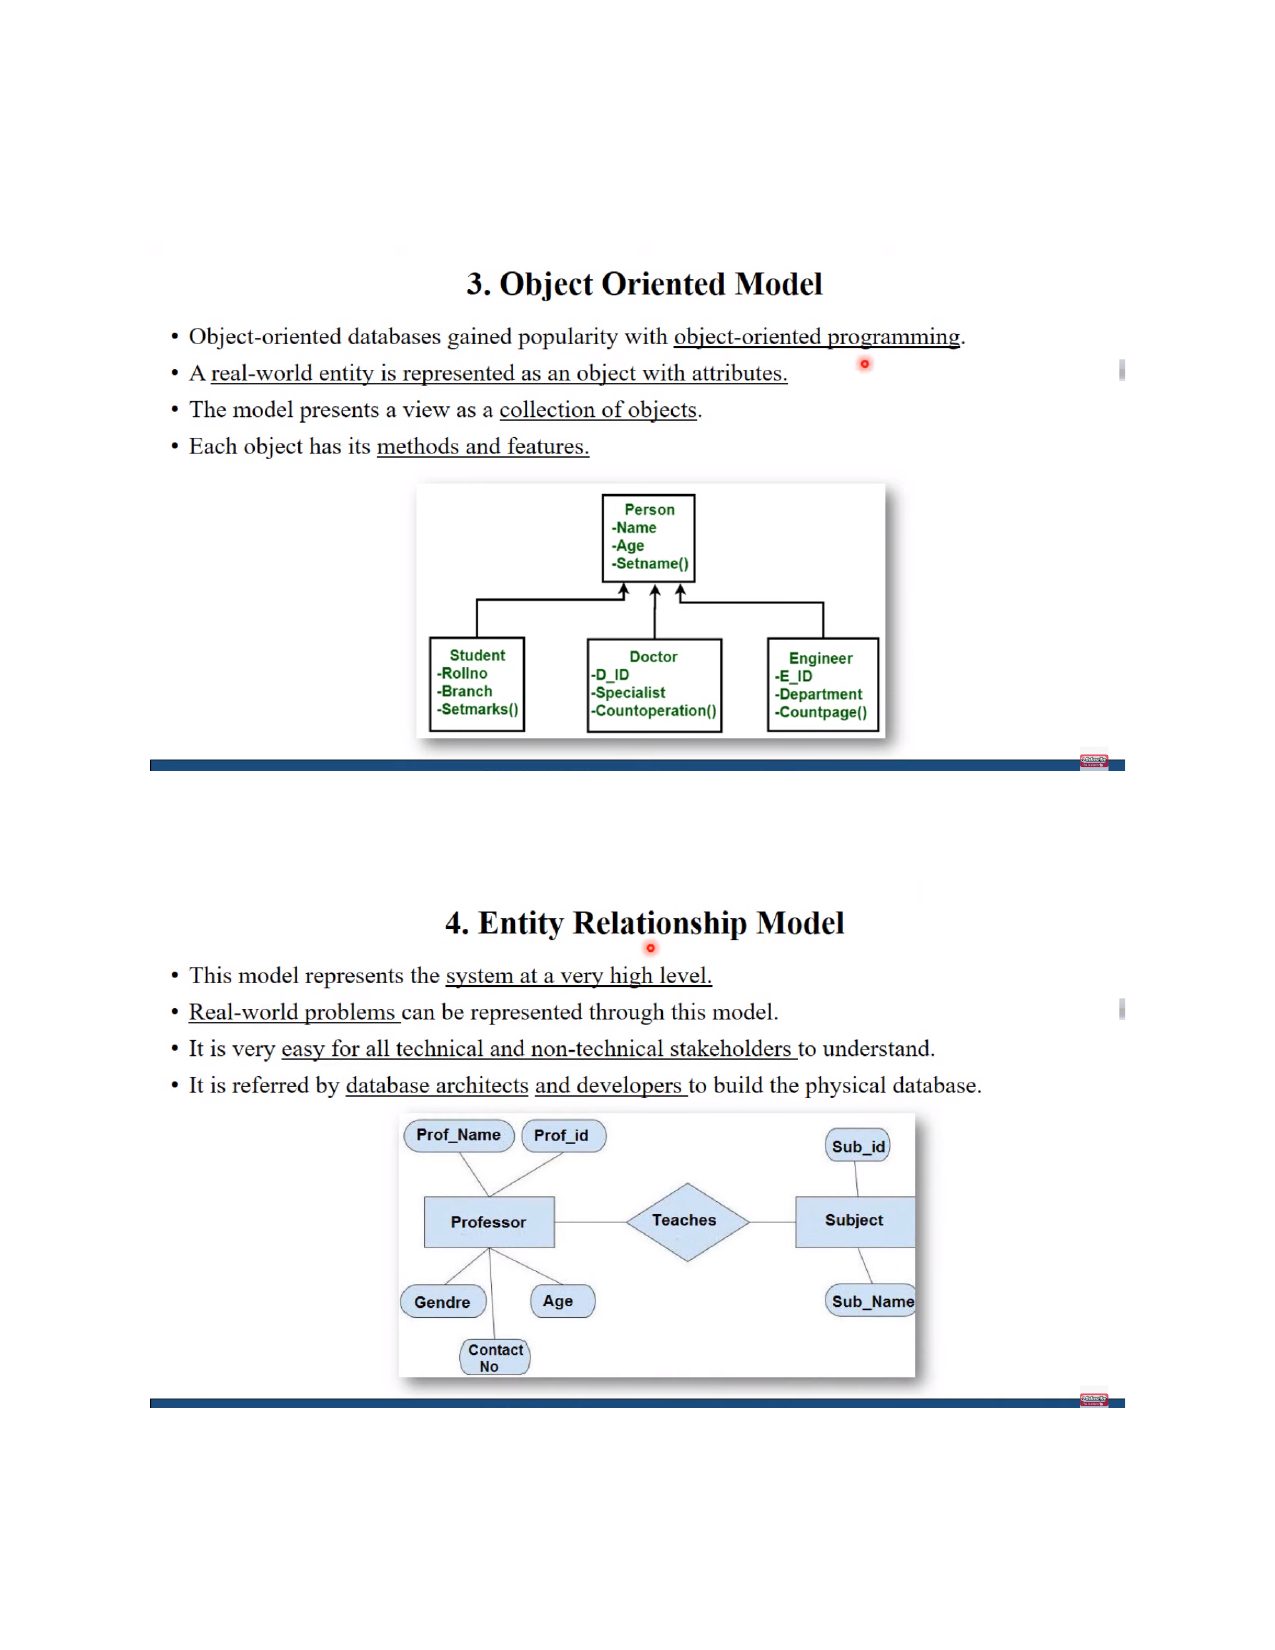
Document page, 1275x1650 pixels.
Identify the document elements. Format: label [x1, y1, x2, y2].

picture [150, 882, 1125, 1408]
picture [150, 243, 1125, 771]
